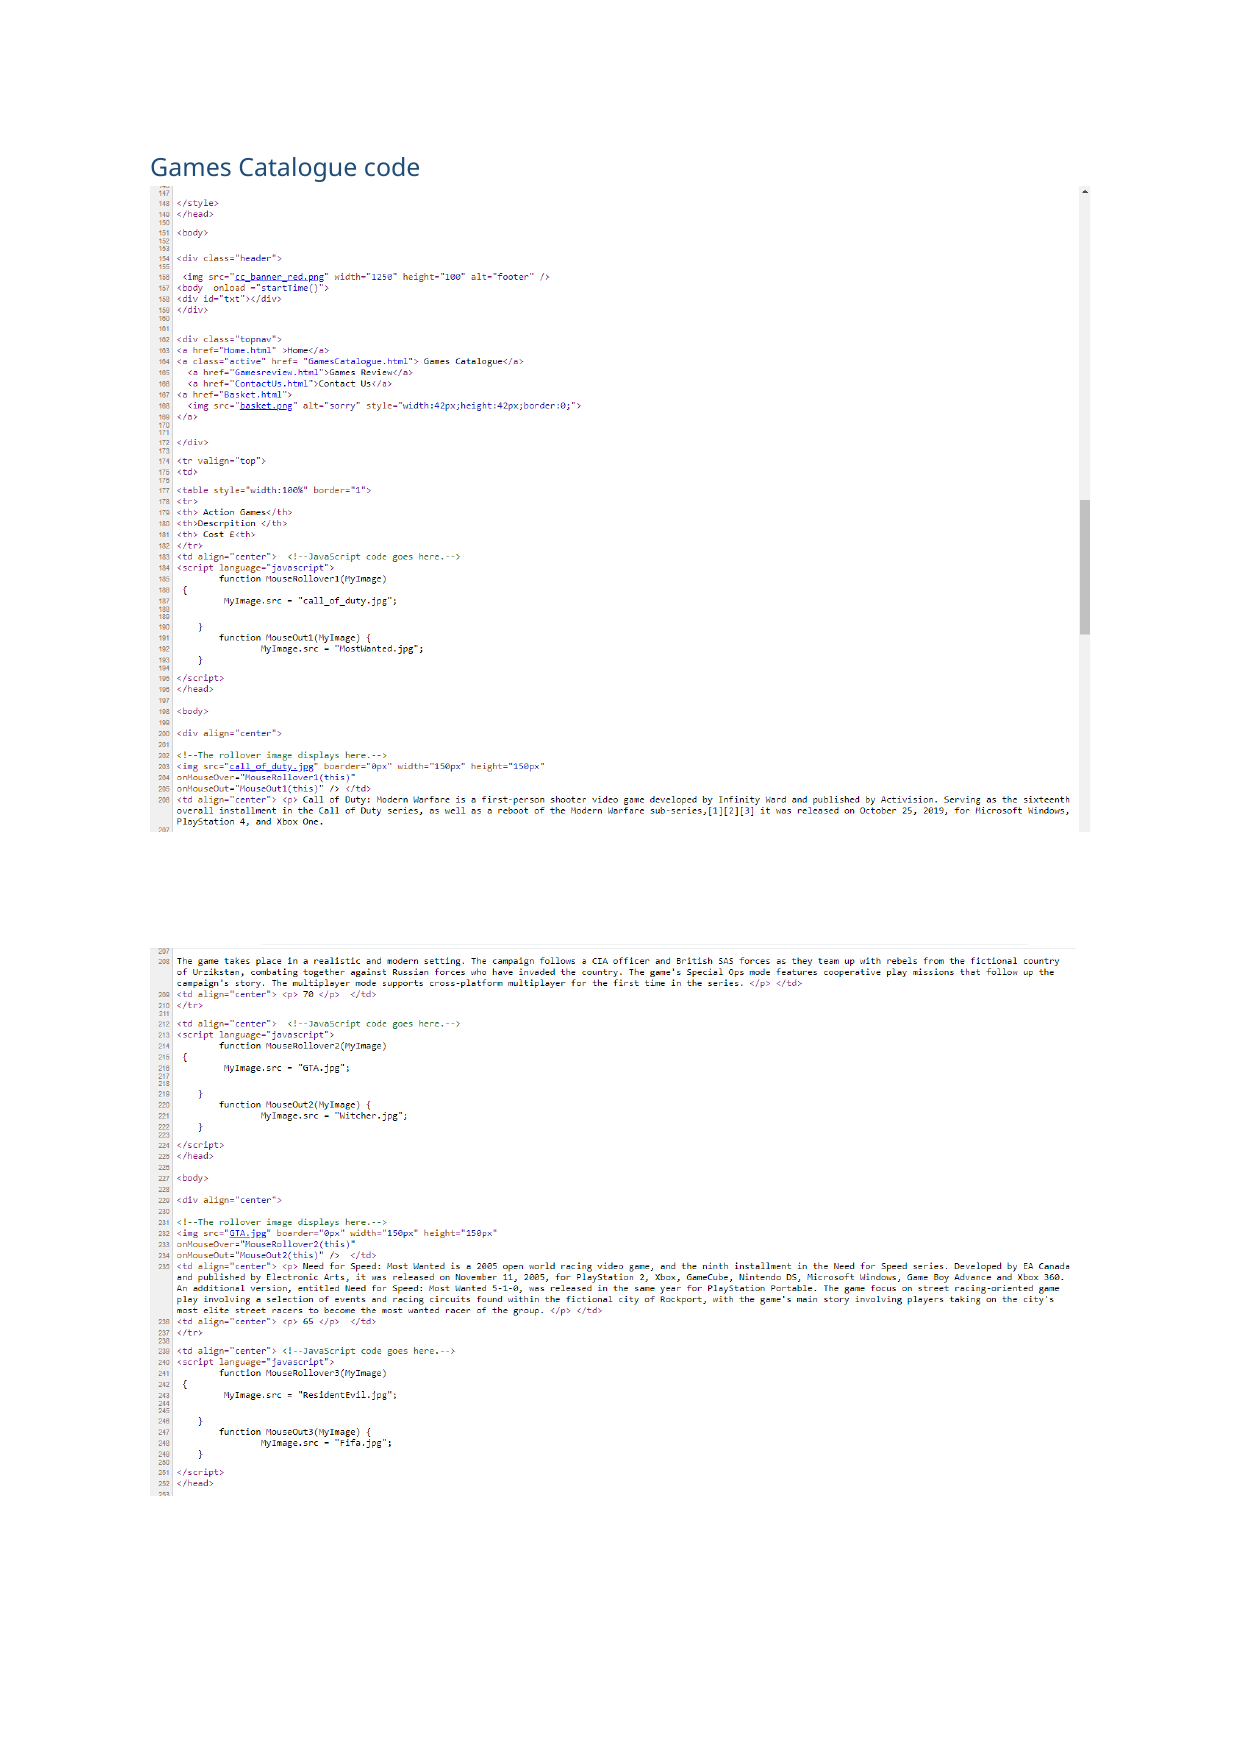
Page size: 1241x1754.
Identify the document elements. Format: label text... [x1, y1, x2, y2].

subtitle Games Catalogue code [150, 150, 1090, 184]
picture [150, 944, 1077, 1496]
picture [150, 186, 1091, 832]
